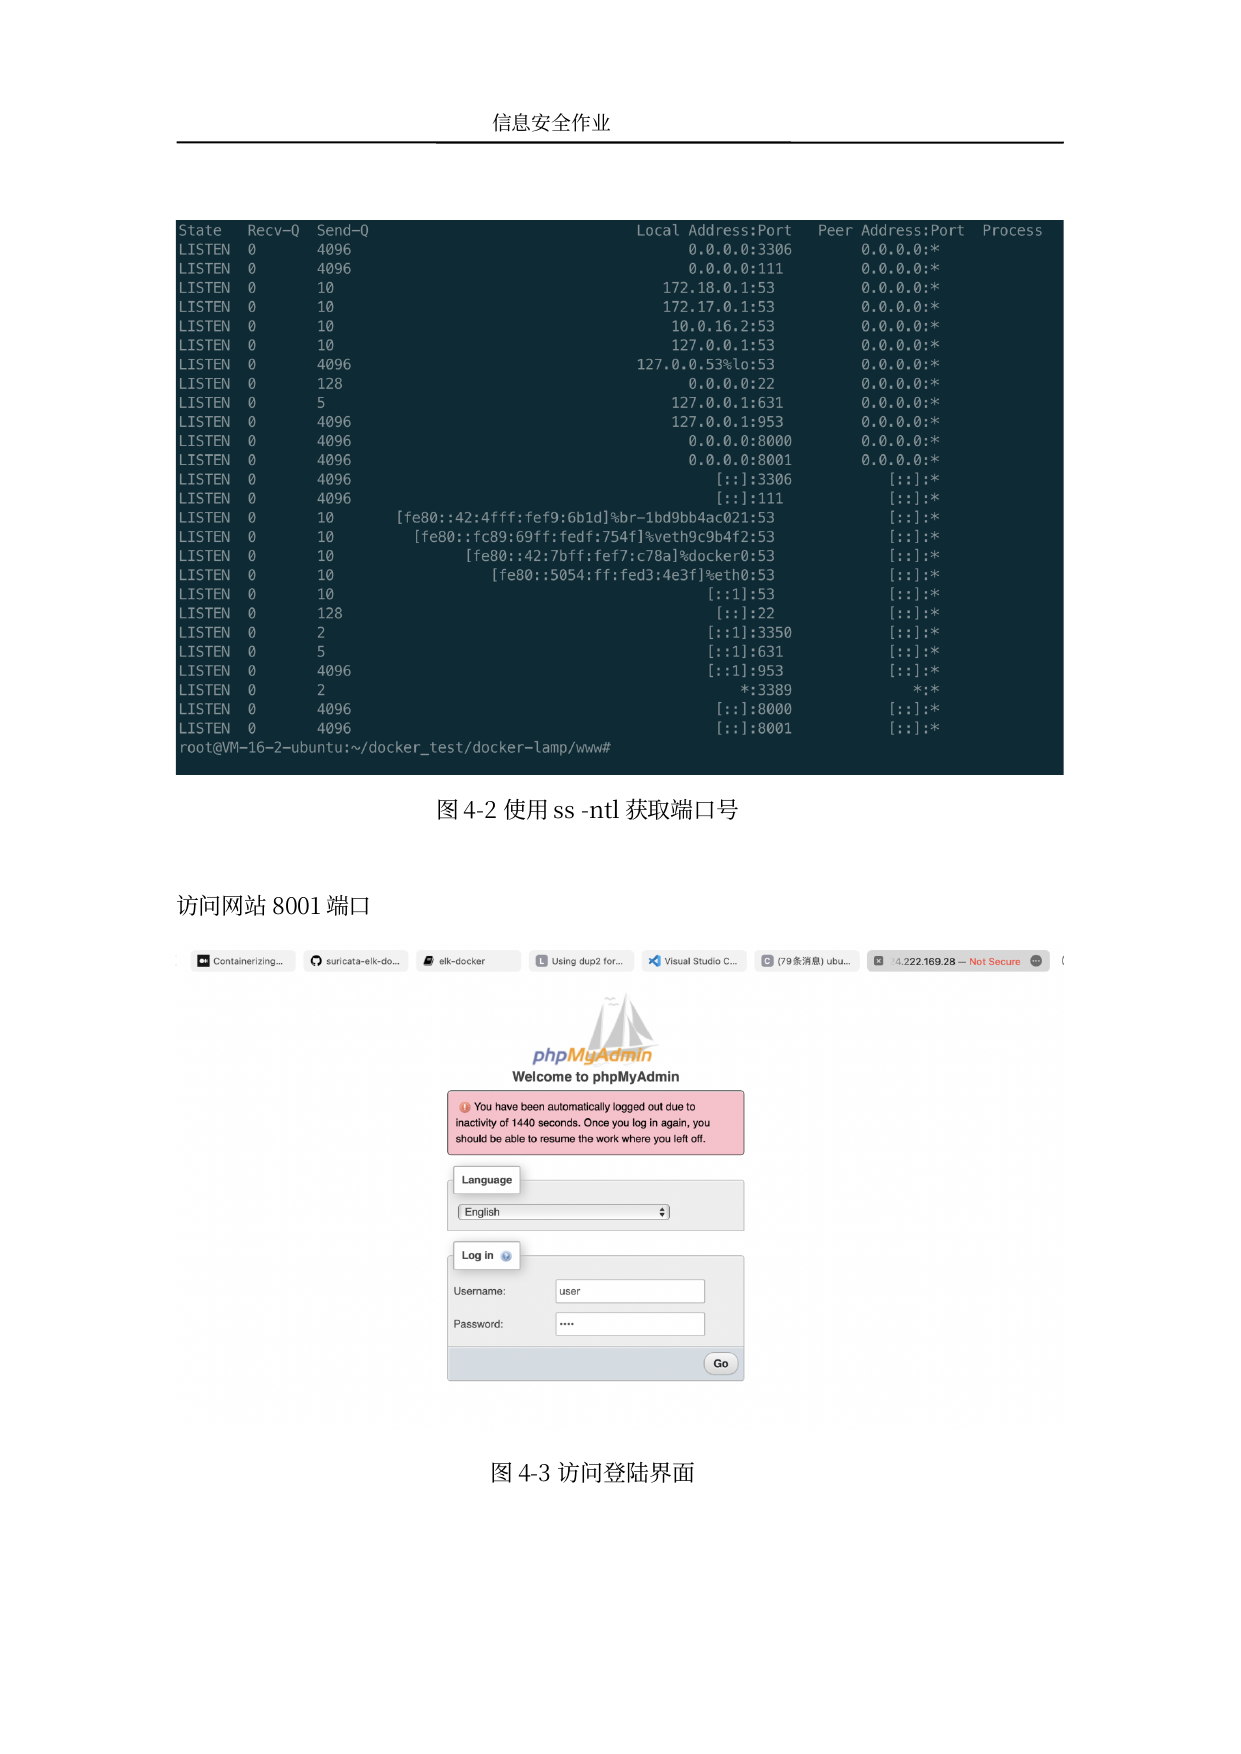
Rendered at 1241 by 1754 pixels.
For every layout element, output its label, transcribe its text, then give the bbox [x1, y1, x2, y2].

text 访问网站8001端口 [176, 896, 1066, 919]
picture [175, 943, 1064, 1431]
text 图4-2 使用ss -ntl获取端口号 [384, 800, 1066, 823]
text 图4-3 访问登陆界面 [436, 1455, 1066, 1488]
picture [175, 220, 1064, 775]
